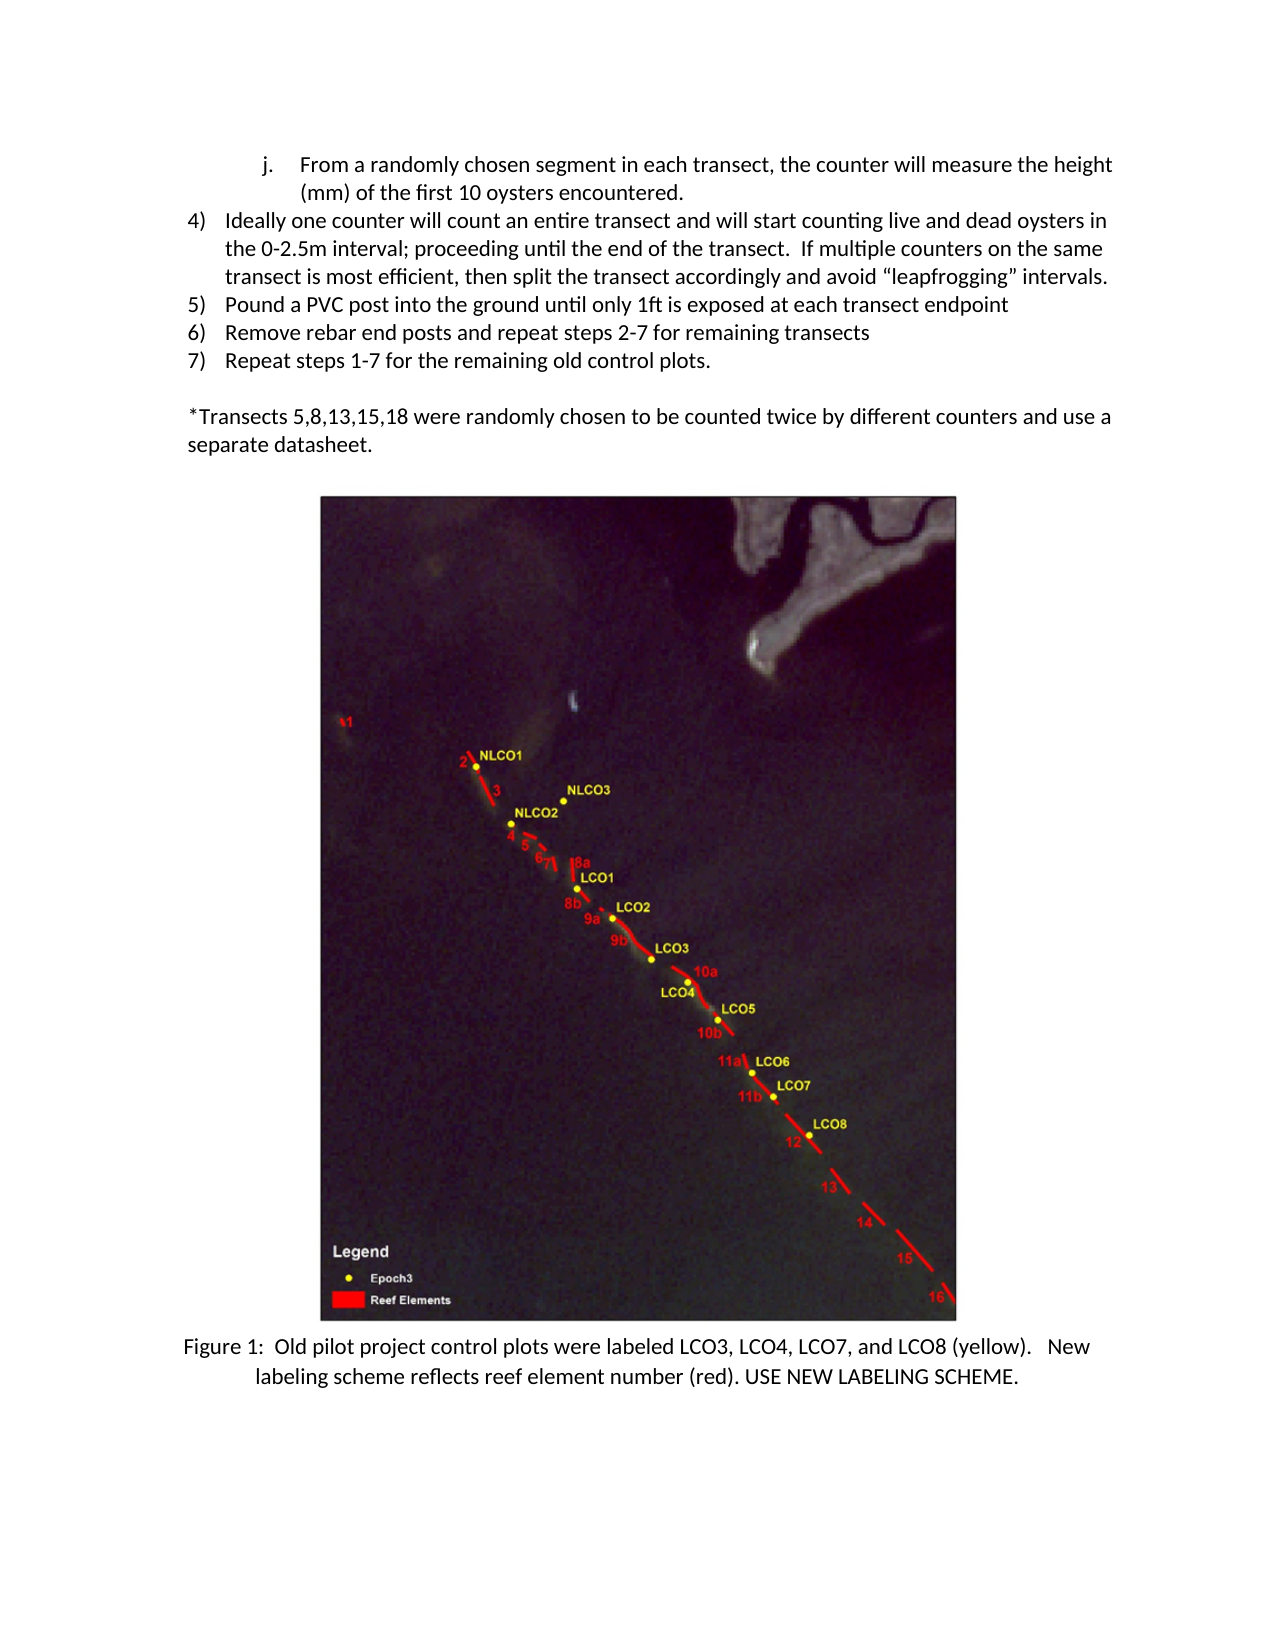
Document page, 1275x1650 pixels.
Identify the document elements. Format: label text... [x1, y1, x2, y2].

text Figure 1: Old pilot project control plots were labeled LCO3, LCO4, LCO7, and LCO8 (yellow). New labeling scheme reflects reef element number (red). USE NEW LABELING SCHEME. [150, 1332, 1125, 1391]
list Remove rebar end posts and repeat steps 2-7 for remaining transects [187, 318, 1125, 346]
list From a randomly chosen segment in each transect, the counter will measure the height (mm) of the first 10 oysters encountered. [262, 150, 1125, 206]
list Repeat steps 1-7 for the remaining old control plots. [187, 346, 1125, 374]
text *Transects 5,8,13,15,18 were randomly chosen to be counted twice by different counters and use a separate datasheet. [187, 402, 1125, 458]
list Pound a PVC post into the ground until only 1ft is exposed at each transect endpoint [187, 290, 1125, 318]
picture [310, 486, 965, 1333]
list Ideally one counter will count an entire transect and will start counting live and dead oysters in the 0-2.5m interval; proceeding until the end of the transect. If multiple counters on the same transect is most efficient, then split the transect accordingly and avoid “leapfrogging” intervals. [187, 206, 1125, 290]
